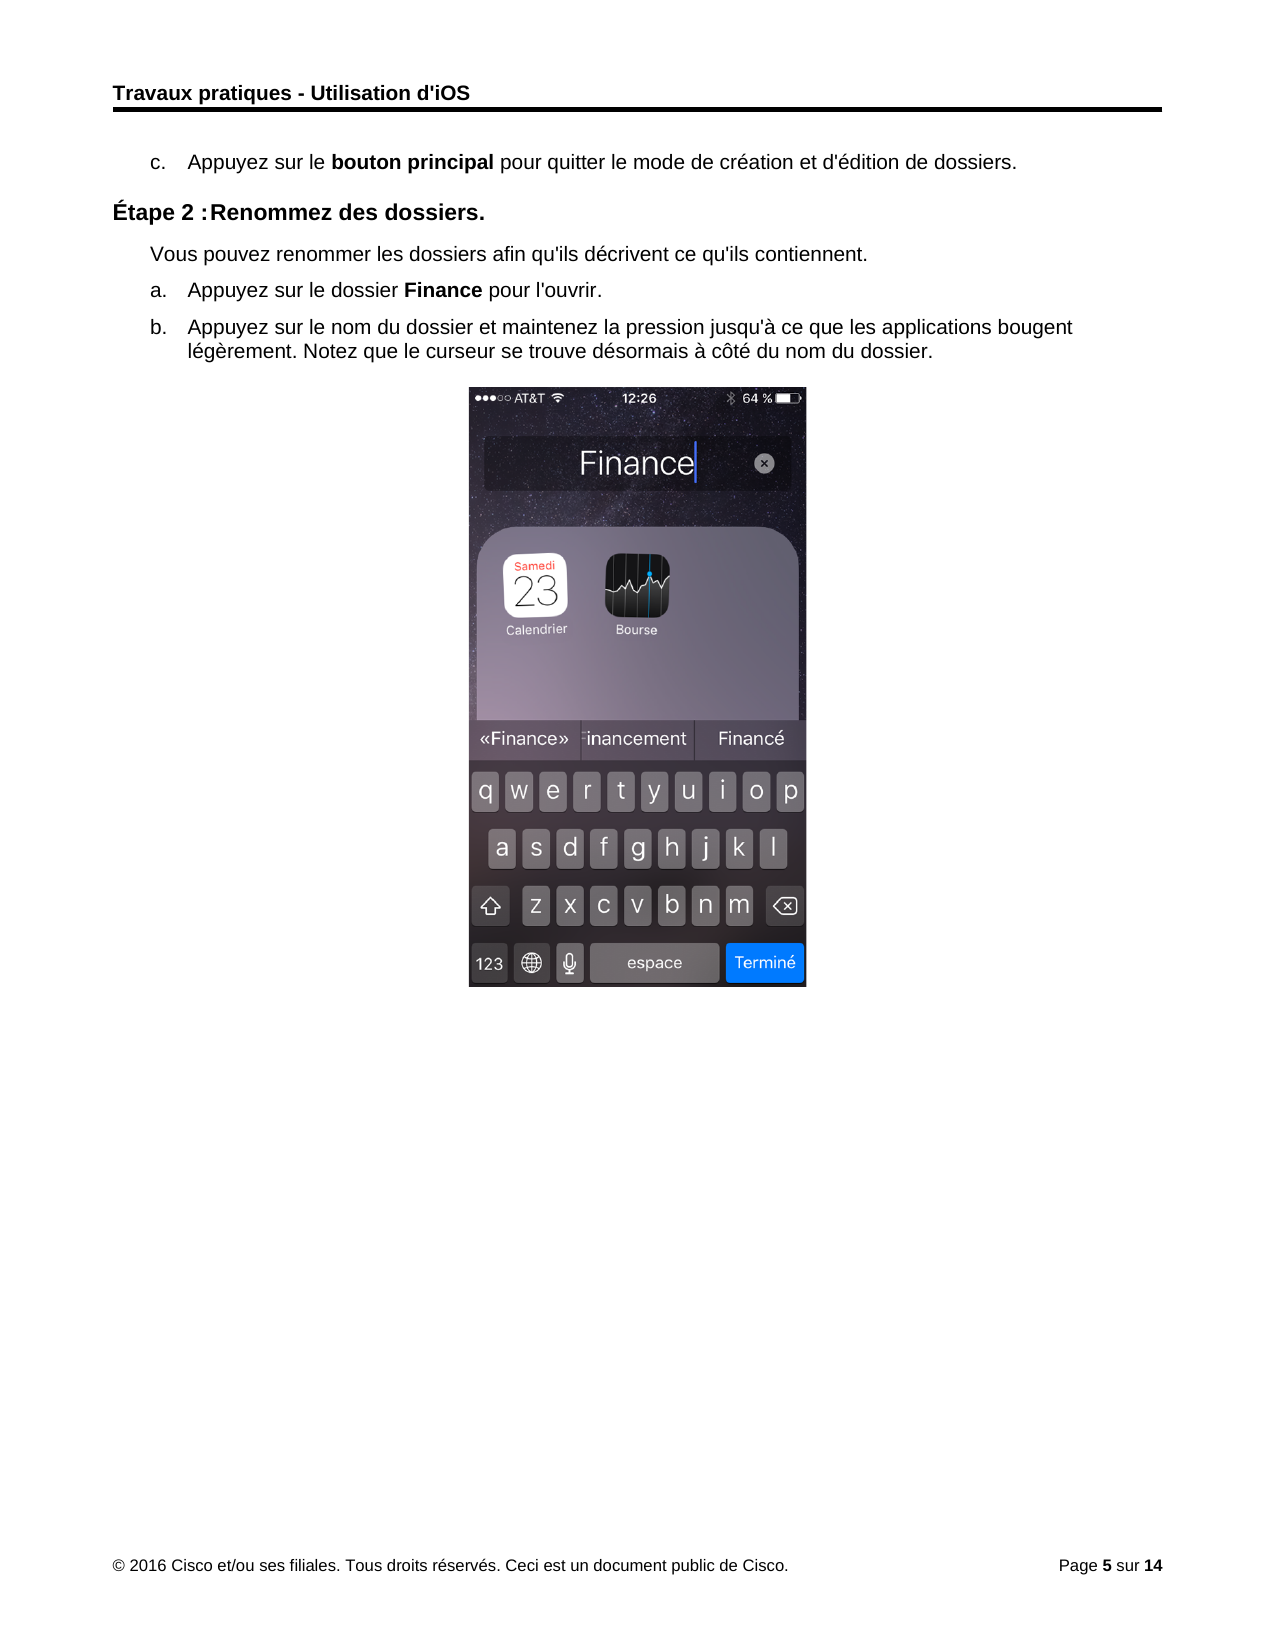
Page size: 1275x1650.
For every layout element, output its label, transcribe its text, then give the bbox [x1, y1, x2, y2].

picture [468, 387, 807, 987]
text Renommez des dossiers. [112, 199, 1162, 225]
text Appuyez sur le nom du dossier et maintenez la pression jusqu'à ce que les applications bougent légèrement. Notez que le curseur se trouve désormais à côté du nom du dossier. [150, 314, 1162, 362]
text Appuyez sur le dossier Finance pour l'ouvrir. [150, 278, 1162, 302]
text Vous pouvez renommer les dossiers afin qu'ils décrivent ce qu'ils contiennent. [150, 242, 1162, 266]
text Appuyez sur le bouton principal pour quitter le mode de création et d'édition de dossiers. [150, 150, 1162, 174]
